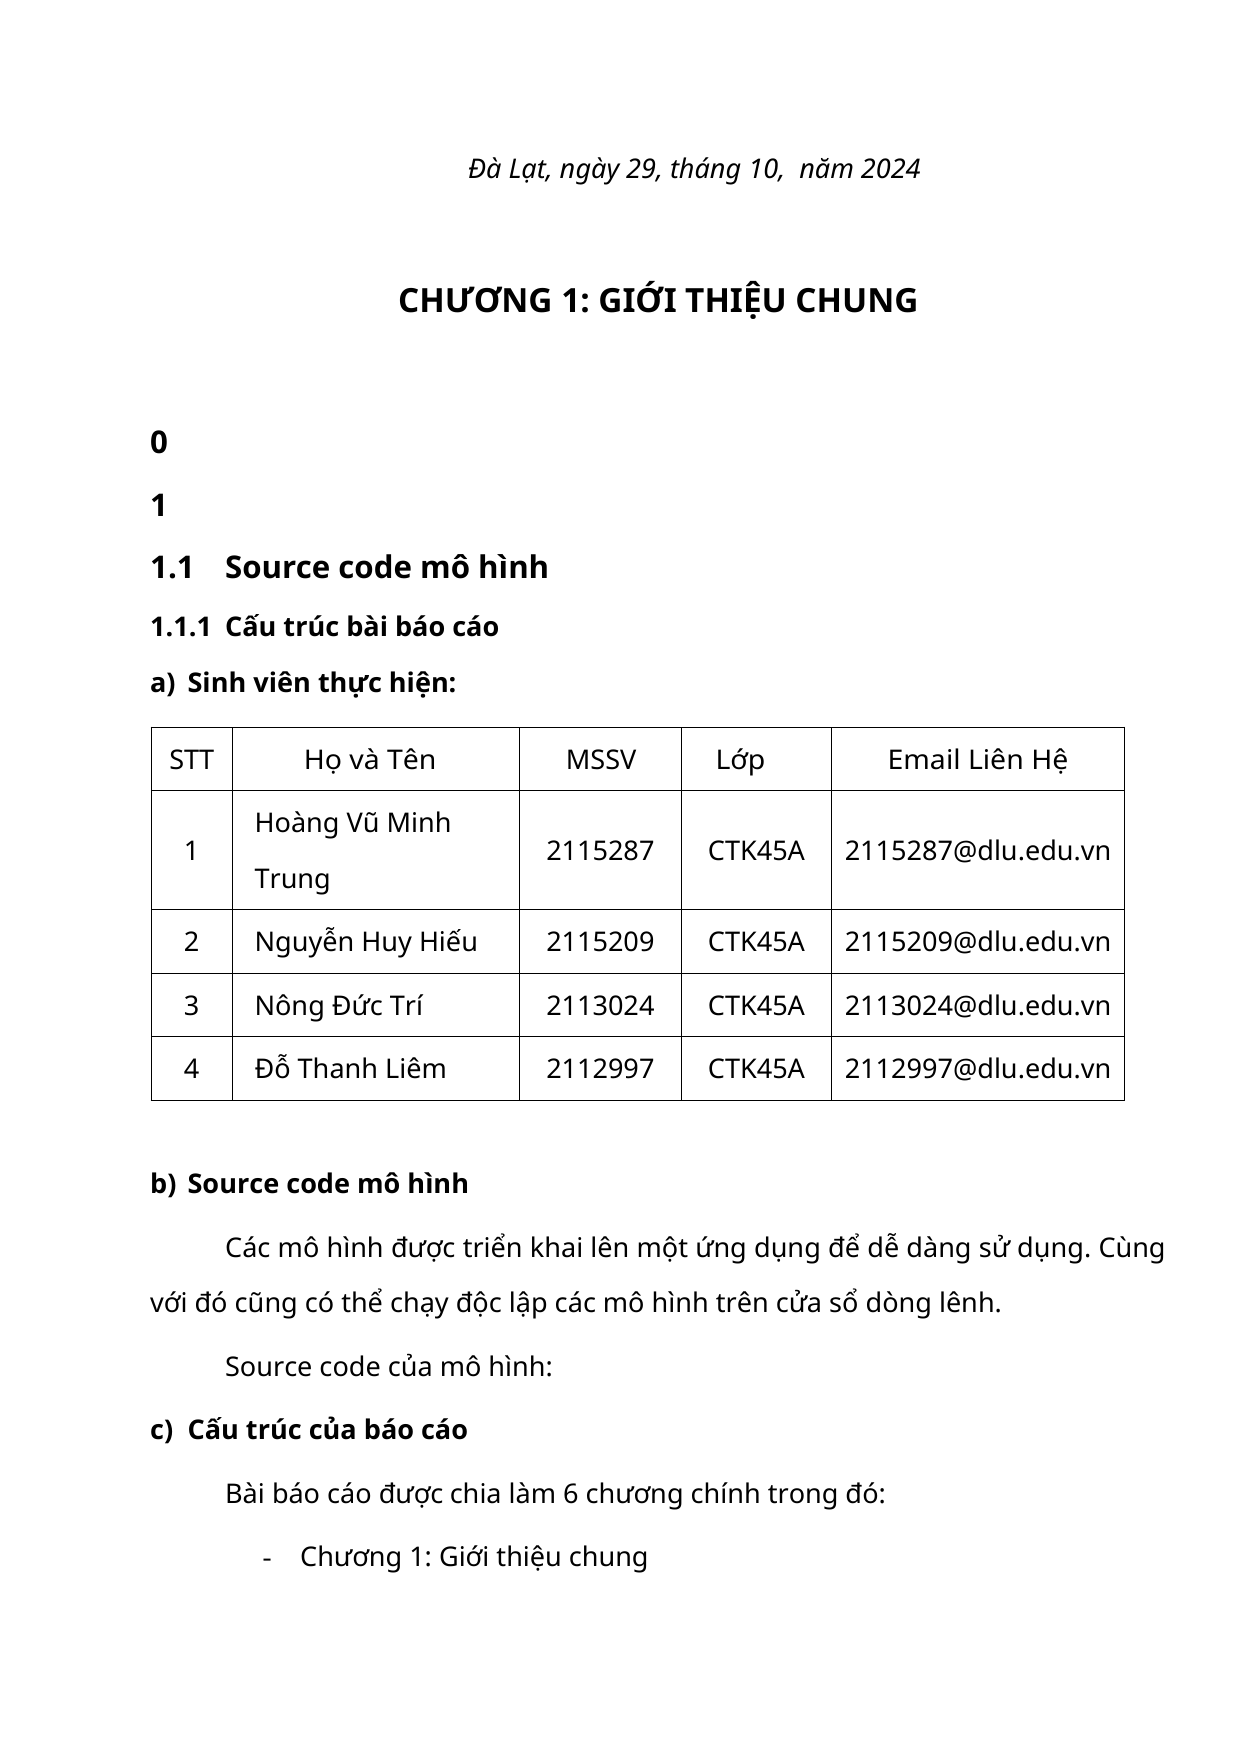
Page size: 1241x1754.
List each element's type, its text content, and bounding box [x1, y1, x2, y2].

table_cell 2115287 [520, 791, 681, 909]
table_cell Nông Đức Trí [233, 974, 519, 1036]
table_cell 2112997 [520, 1037, 681, 1100]
text Các mô hình được triển khai lên một ứng dụng để dễ dàng sử dụng. Cùng với đó cũng có thể chạy độc lập các mô hình trên cửa sổ dòng lênh. [150, 1228, 1167, 1320]
table_cell 1 [152, 791, 232, 909]
text Bài báo cáo được chia làm 6 chương chính trong đó: [150, 1474, 1167, 1511]
table_cell CTK45A [682, 910, 831, 973]
table_cell 2115209@dlu.edu.vn [832, 910, 1124, 973]
text Đà Lạt, ngày 29, tháng 10, năm 2024 [150, 150, 1167, 187]
table_cell 2 [152, 910, 232, 973]
text Source code của mô hình: [150, 1347, 1167, 1384]
table_cell Đỗ Thanh Liêm [233, 1037, 519, 1100]
table_cell CTK45A [682, 791, 831, 909]
list Cấu trúc của báo cáo [150, 1411, 1167, 1447]
table_cell CTK45A [682, 974, 831, 1036]
table_cell 2113024 [520, 974, 681, 1036]
list Source code mô hình [150, 545, 1167, 588]
table_cell 2115209 [520, 910, 681, 973]
table_header MSSV [520, 728, 681, 790]
table_cell 2115287@dlu.edu.vn [832, 791, 1124, 909]
list Source code mô hình [150, 1164, 1167, 1201]
table_header Họ và Tên [233, 728, 519, 790]
table_cell Nguyễn Huy Hiếu [233, 910, 519, 973]
table_cell 2112997@dlu.edu.vn [832, 1037, 1124, 1100]
list Sinh viên thực hiện: [150, 663, 1167, 700]
text CHƯƠNG 1: GIỚI THIỆU CHUNG [150, 277, 1167, 323]
table_cell 4 [152, 1037, 232, 1100]
table_header STT [152, 728, 232, 790]
list Chương 1: Giới thiệu chung [262, 1538, 1167, 1575]
table_cell CTK45A [682, 1037, 831, 1100]
table_header Lớp [682, 728, 831, 790]
list Cấu trúc bài báo cáo [150, 608, 1161, 644]
table_header Email Liên Hệ [832, 728, 1124, 790]
table_cell Hoàng Vũ Minh Trung [233, 791, 519, 909]
table_cell 3 [152, 974, 232, 1036]
table_cell 2113024@dlu.edu.vn [832, 974, 1124, 1036]
